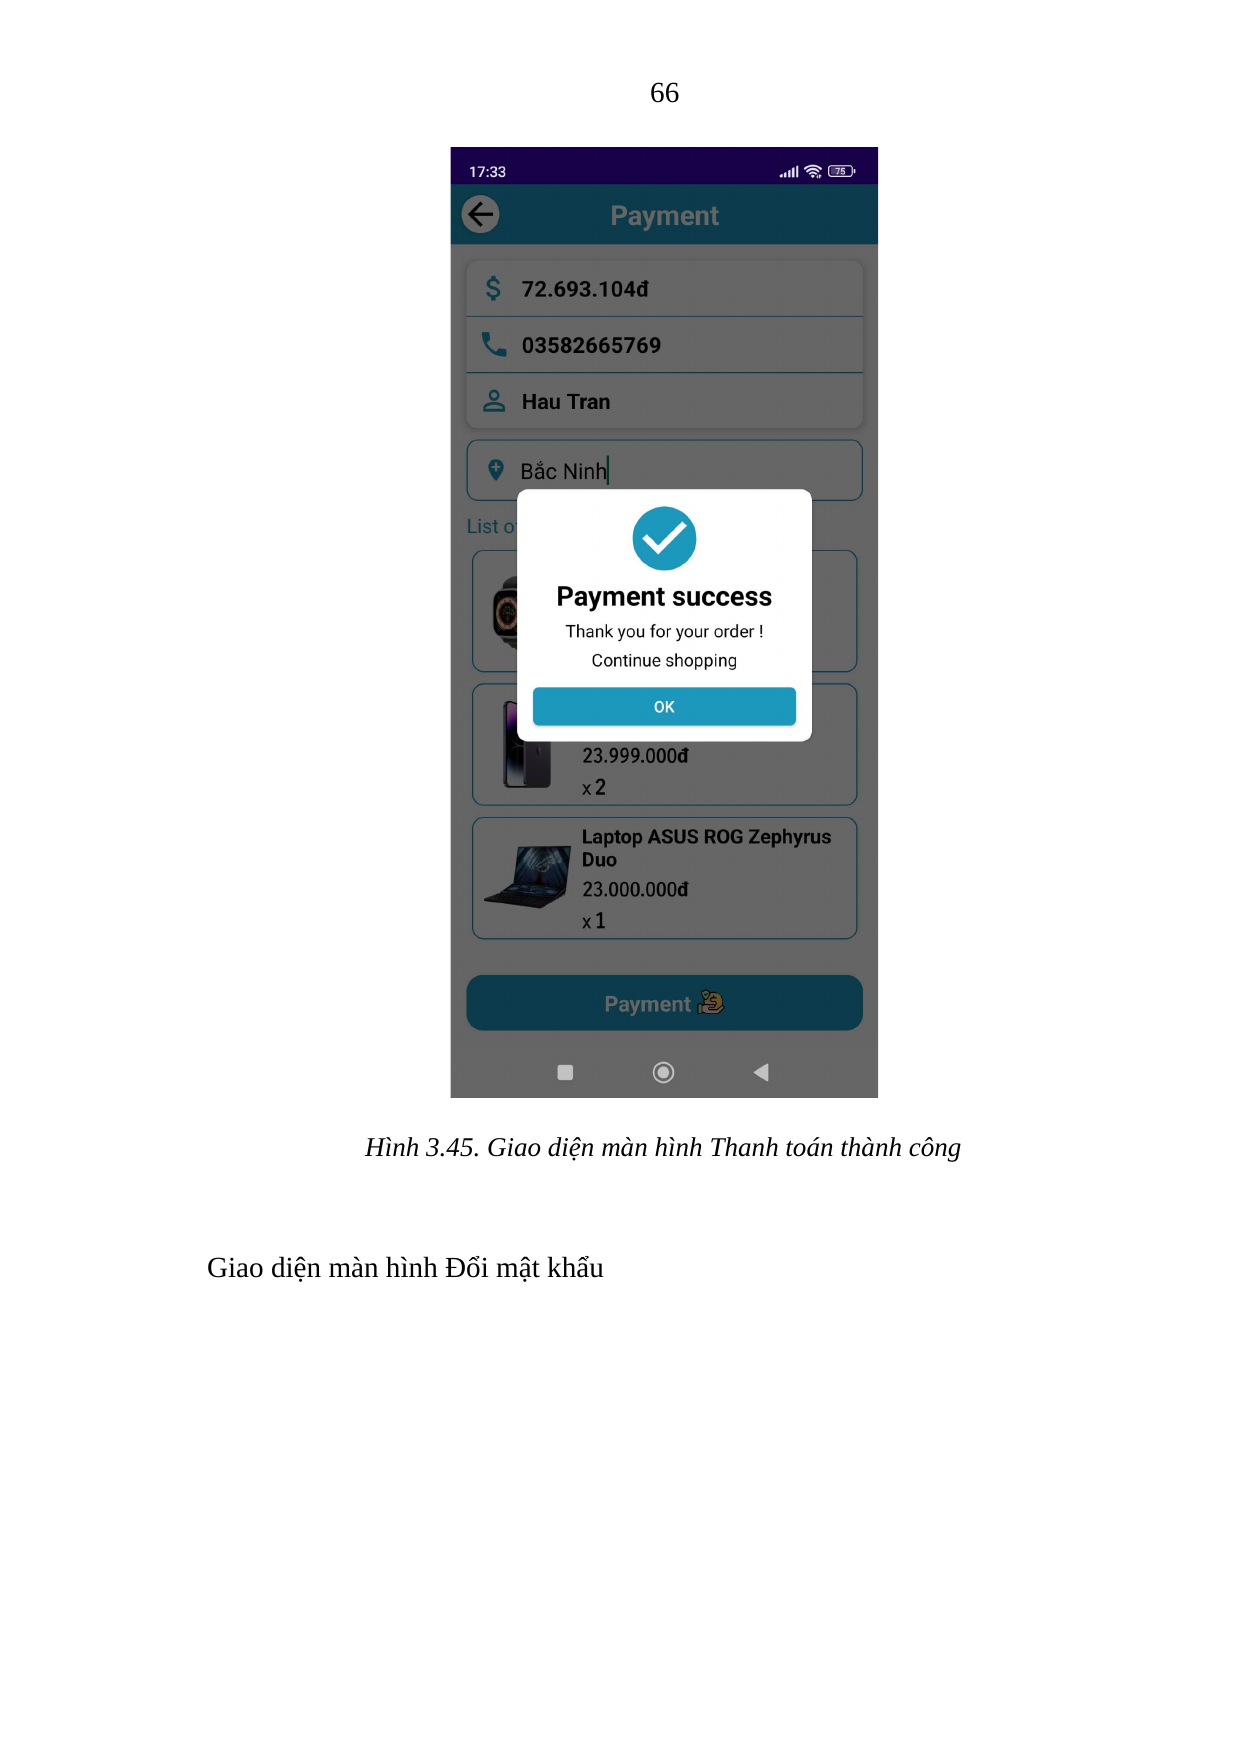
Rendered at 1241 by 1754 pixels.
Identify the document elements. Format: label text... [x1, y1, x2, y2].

picture [450, 147, 879, 1098]
text Giao diện màn hình Đổi mật khẩu [207, 1250, 1122, 1284]
